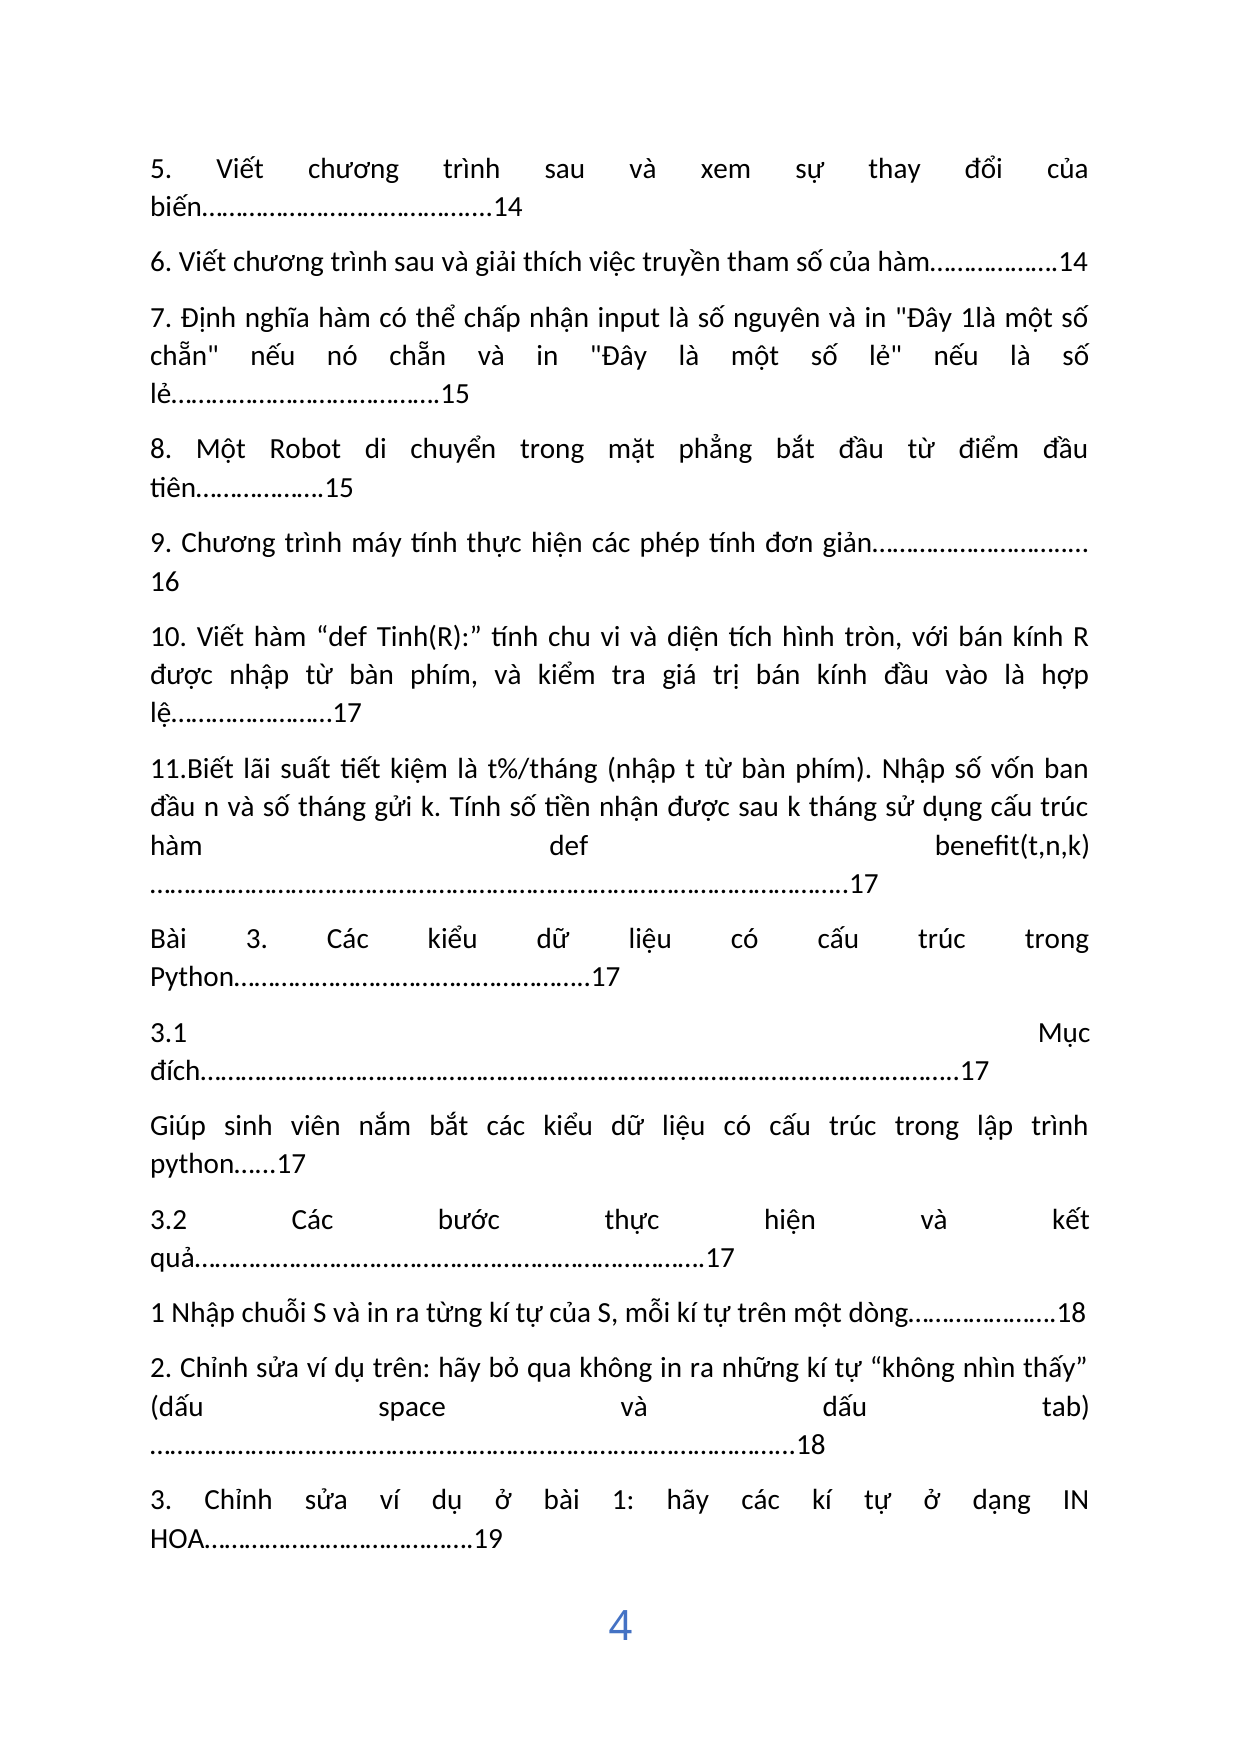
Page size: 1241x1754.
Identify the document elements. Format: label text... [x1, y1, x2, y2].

text 8. Một Robot di chuyển trong mặt phẳng bắt đầu từ điểm đầu tiên……………….15 [150, 431, 1090, 505]
text 3.1 Mục đích…………………………………………………………………………………………………..17 [150, 1014, 1090, 1088]
text 6. Viết chương trình sau và giải thích việc truyền tham số của hàm……………….14 [150, 243, 1090, 279]
text 10. Viết hàm “def Tinh(R):” tính chu vi và diện tích hình tròn, với bán kính R được nhập từ bàn phím, và kiểm tra giá trị bán kính đầu vào là hợp lệ……………………17 [150, 618, 1090, 730]
text 11.Biết lãi suất tiết kiệm là t%/tháng (nhập t từ bàn phím). Nhập số vốn ban đầu n và số tháng gửi k. Tính số tiền nhận được sau k tháng sử dụng cấu trúc hàm def benefit(t,n,k) …………………………………………………………………………………………..17 [150, 750, 1090, 901]
text Giúp sinh viên nắm bắt các kiểu dữ liệu có cấu trúc trong lập trình python…...17 [150, 1107, 1090, 1181]
text Bài 3. Các kiểu dữ liệu có cấu trúc trong Python……………………………………………..17 [150, 920, 1090, 994]
text 1 Nhập chuỗi S và in ra từng kí tự của S, mỗi kí tự trên một dòng………………….18 [150, 1294, 1090, 1330]
text 9. Chương trình máy tính thực hiện các phép tính đơn giản………………………..…16 [150, 524, 1090, 598]
text 2. Chỉnh sửa ví dụ trên: hãy bỏ qua không in ra những kí tự “không nhìn thấy” (dấu space và dấu tab)…………………………………………………………………………………...18 [150, 1349, 1090, 1462]
text 5. Viết chương trình sau và xem sự thay đổi của biến…………………………………....14 [150, 150, 1090, 224]
text 3.2 Các bước thực hiện và kết quả………………………………………………………………….17 [150, 1201, 1090, 1275]
text 7. Định nghĩa hàm có thể chấp nhận input là số nguyên và in "Đây 1là một số chẵn" nếu nó chẵn và in "Đây là một số lẻ" nếu là số lẻ………………………………….15 [150, 299, 1090, 411]
text 3. Chỉnh sửa ví dụ ở bài 1: hãy các kí tự ở dạng IN HOA………………………………….19 [150, 1481, 1090, 1555]
